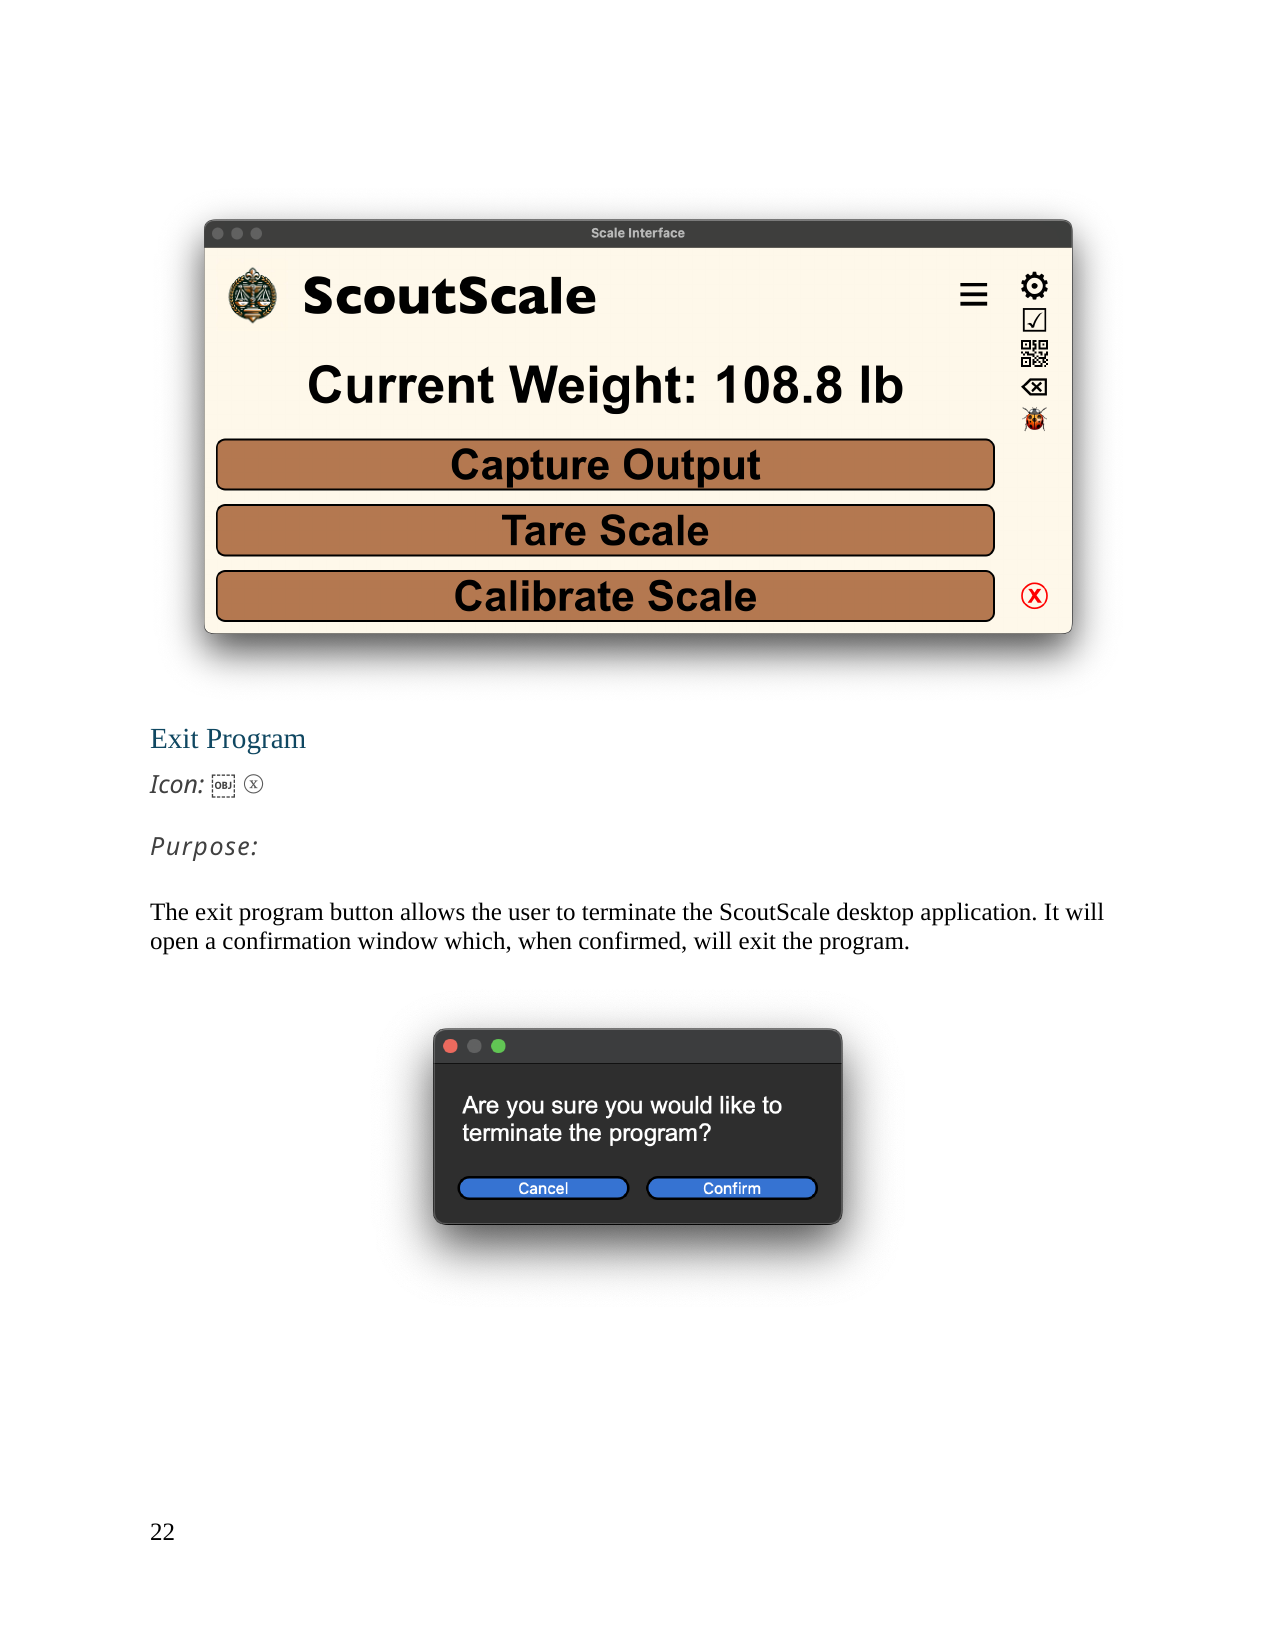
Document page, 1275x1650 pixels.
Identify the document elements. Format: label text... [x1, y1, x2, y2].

picture [366, 983, 909, 1313]
picture [150, 184, 1125, 705]
text The exit program button allows the user to terminate the ScoutScale desktop application. It will open a confirmation window which, when confirmed, will exit the program. [150, 897, 1125, 954]
subtitle Exit Program [150, 721, 1125, 754]
subtitle Purpose: [150, 829, 1125, 863]
text Icon: ￼ ⓧ [150, 763, 1125, 802]
